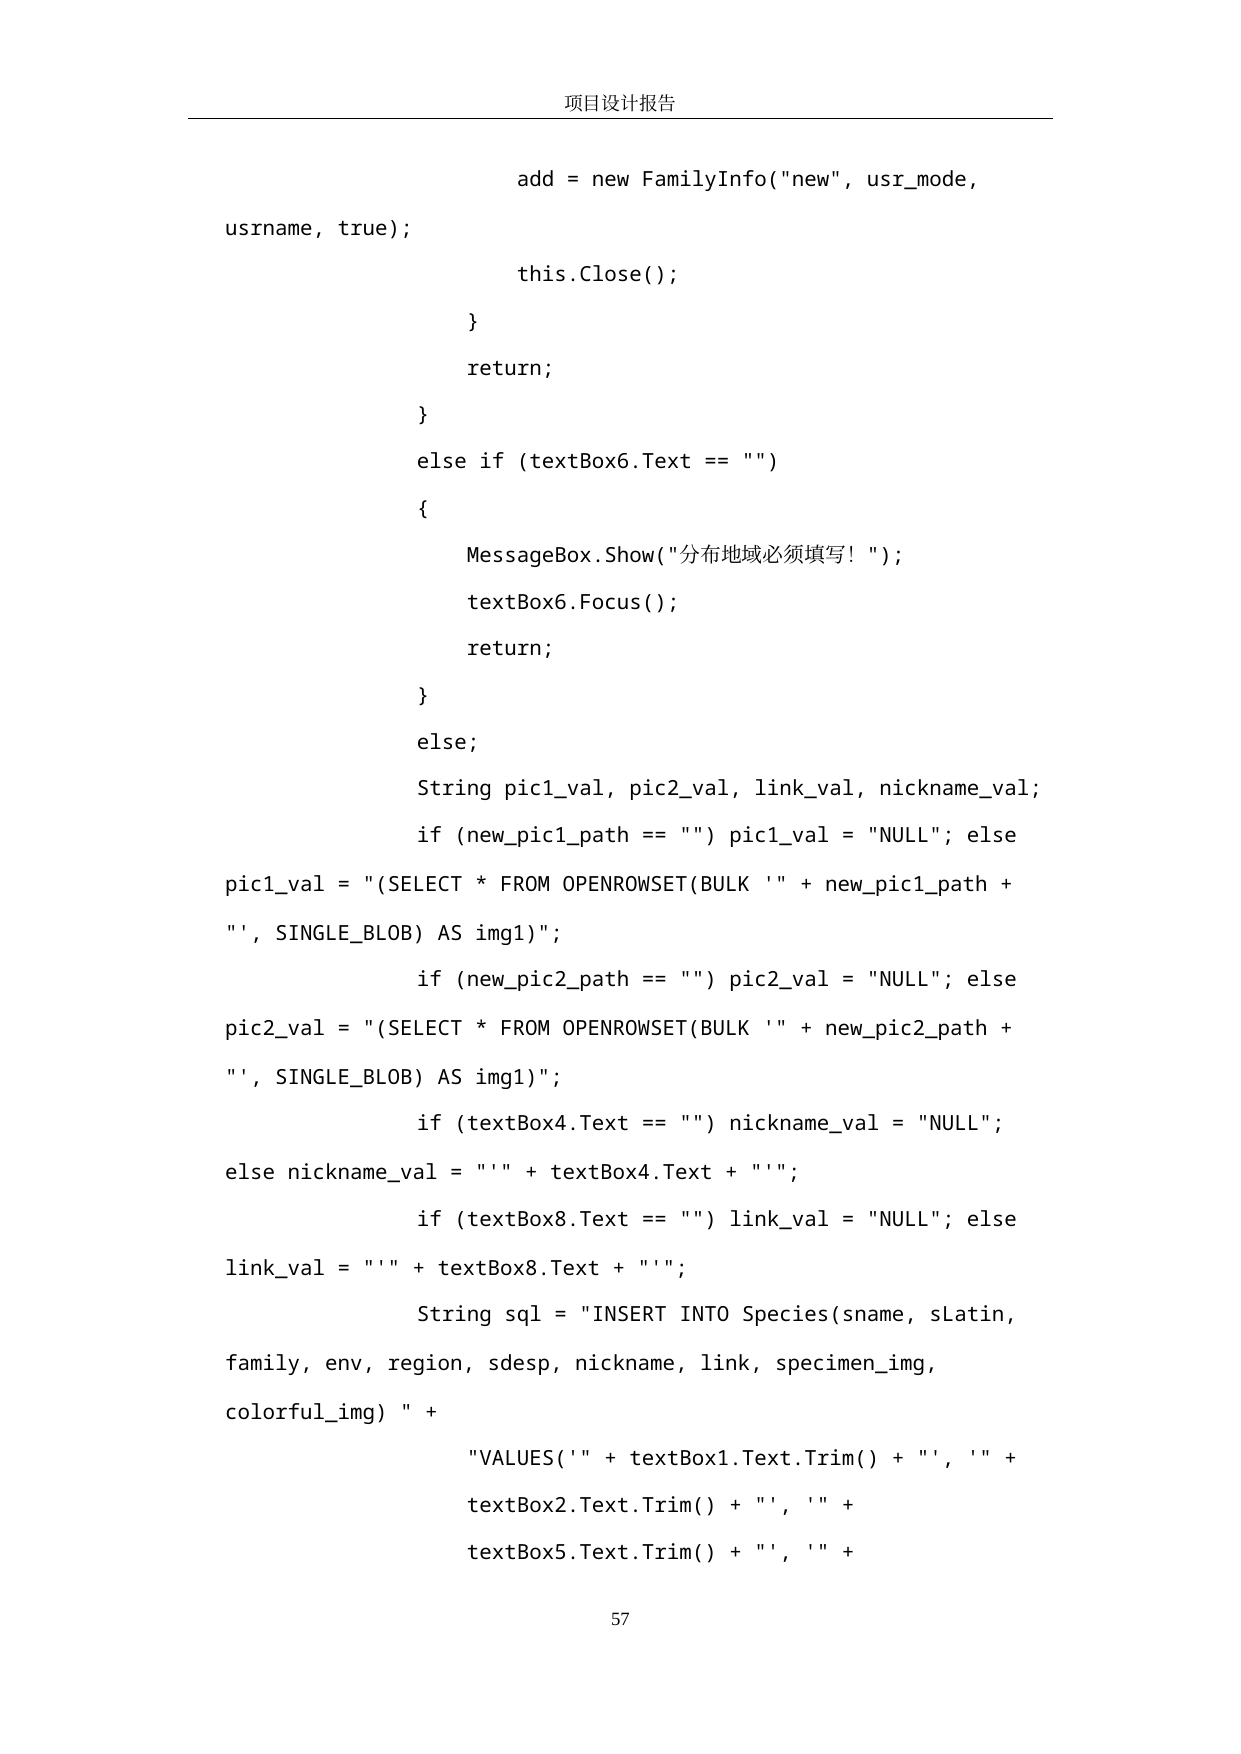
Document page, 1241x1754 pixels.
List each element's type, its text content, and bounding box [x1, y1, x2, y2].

list textBox2.Text.Trim() + "', '" + [225, 1488, 1053, 1521]
list this.Close(); [225, 257, 1053, 290]
list else if (textBox6.Text == "") [225, 444, 1053, 477]
list add = new FamilyInfo("new", usr_mode, usrname, true); [225, 162, 1053, 243]
list String pic1_val, pic2_val, link_val, nickname_val; [225, 772, 1053, 804]
list if (new_pic2_path == "") pic2_val = "NULL"; else pic2_val = "(SELECT * FROM OPENROWSET(BULK '" + new_pic2_path + "', SINGLE_BLOB) AS img1)"; [225, 962, 1053, 1092]
list if (new_pic1_path == "") pic1_val = "NULL"; else pic1_val = "(SELECT * FROM OPENROWSET(BULK '" + new_pic1_path + "', SINGLE_BLOB) AS img1)"; [225, 818, 1053, 948]
list MessageBox.Show("分布地域必须填写！"); [225, 537, 1053, 570]
list String sql = "INSERT INTO Species(sname, sLatin, family, env, region, sdesp, nickname, link, specimen_img, colorful_img) " + [225, 1297, 1053, 1427]
list return; [225, 632, 1053, 664]
list if (textBox4.Text == "") nickname_val = "NULL"; else nickname_val = "'" + textBox4.Text + "'"; [225, 1107, 1053, 1188]
list else; [225, 725, 1053, 757]
list } [225, 397, 1053, 430]
list { [225, 491, 1053, 523]
list textBox6.Focus(); [225, 585, 1053, 617]
list if (textBox8.Text == "") link_val = "NULL"; else link_val = "'" + textBox8.Text + "'"; [225, 1202, 1053, 1283]
list } [225, 678, 1053, 711]
list } [225, 304, 1053, 337]
list return; [225, 351, 1053, 383]
list textBox5.Text.Trim() + "', '" + [225, 1535, 1053, 1567]
list "VALUES('" + textBox1.Text.Trim() + "', '" + [225, 1442, 1053, 1474]
